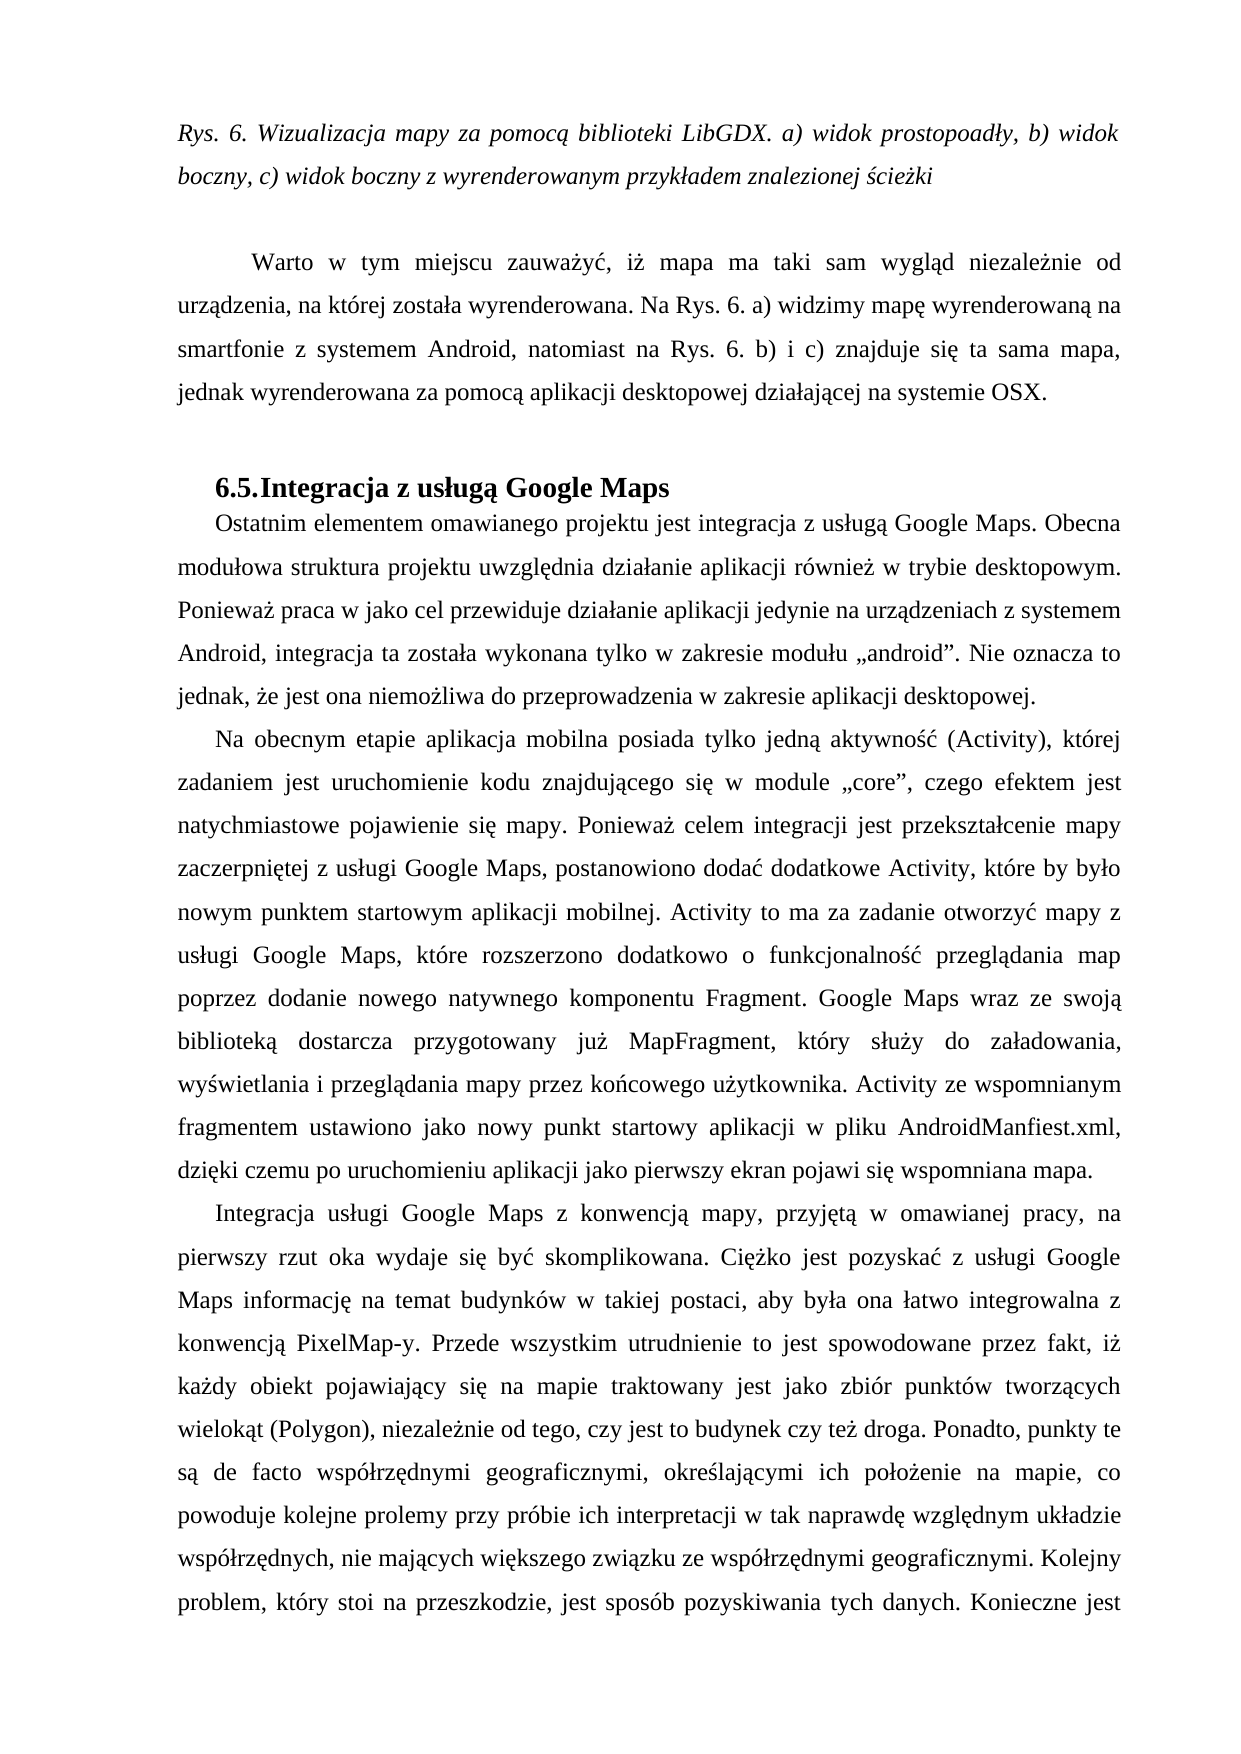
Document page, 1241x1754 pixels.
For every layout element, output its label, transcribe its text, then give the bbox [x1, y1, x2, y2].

text Rys. 6. Wizualizacja mapy za pomocą biblioteki LibGDX. a) widok prostopoadły, b) widok boczny, c) widok boczny z wyrenderowanym przykładem znalezionej ścieżki [177, 118, 1122, 190]
subtitle Integracja z usługą Google Maps [215, 470, 1122, 503]
text Ostatnim elementem omawianego projektu jest integracja z usługą Google Maps. Obecna modułowa struktura projektu uwzględnia działanie aplikacji również w trybie desktopowym. Ponieważ praca w jako cel przewiduje działanie aplikacji jedynie na urządzeniach z systemem Android, integracja ta została wykonana tylko w zakresie modułu „android”. Nie oznacza to jednak, że jest ona niemożliwa do przeprowadzenia w zakresie aplikacji desktopowej. [177, 508, 1122, 710]
text Na obecnym etapie aplikacja mobilna posiada tylko jedną aktywność (Activity), której zadaniem jest uruchomienie kodu znajdującego się w module „core”, czego efektem jest natychmiastowe pojawienie się mapy. Ponieważ celem integracji jest przekształcenie mapy zaczerpniętej z usługi Google Maps, postanowiono dodać dodatkowe Activity, które by było nowym punktem startowym aplikacji mobilnej. Activity to ma za zadanie otworzyć mapy z usługi Google Maps, które rozszerzono dodatkowo o funkcjonalność przeglądania map poprzez dodanie nowego natywnego komponentu Fragment. Google Maps wraz ze swoją biblioteką dostarcza przygotowany już MapFragment, który służy do załadowania, wyświetlania i przeglądania mapy przez końcowego użytkownika. Activity ze wspomnianym fragmentem ustawiono jako nowy punkt startowy aplikacji w pliku AndroidManfiest.xml, dzięki czemu po uruchomieniu aplikacji jako pierwszy ekran pojawi się wspomniana mapa. [177, 724, 1122, 1184]
text Warto w tym miejscu zauważyć, iż mapa ma taki sam wygląd niezależnie od urządzenia, na której została wyrenderowana. Na Rys. 6. a) widzimy mapę wyrenderowaną na smartfonie z systemem Android, natomiast na Rys. 6. b) i c) znajduje się ta sama mapa, jednak wyrenderowana za pomocą aplikacji desktopowej działającej na systemie OSX. [177, 247, 1122, 406]
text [177, 1198, 1122, 1615]
